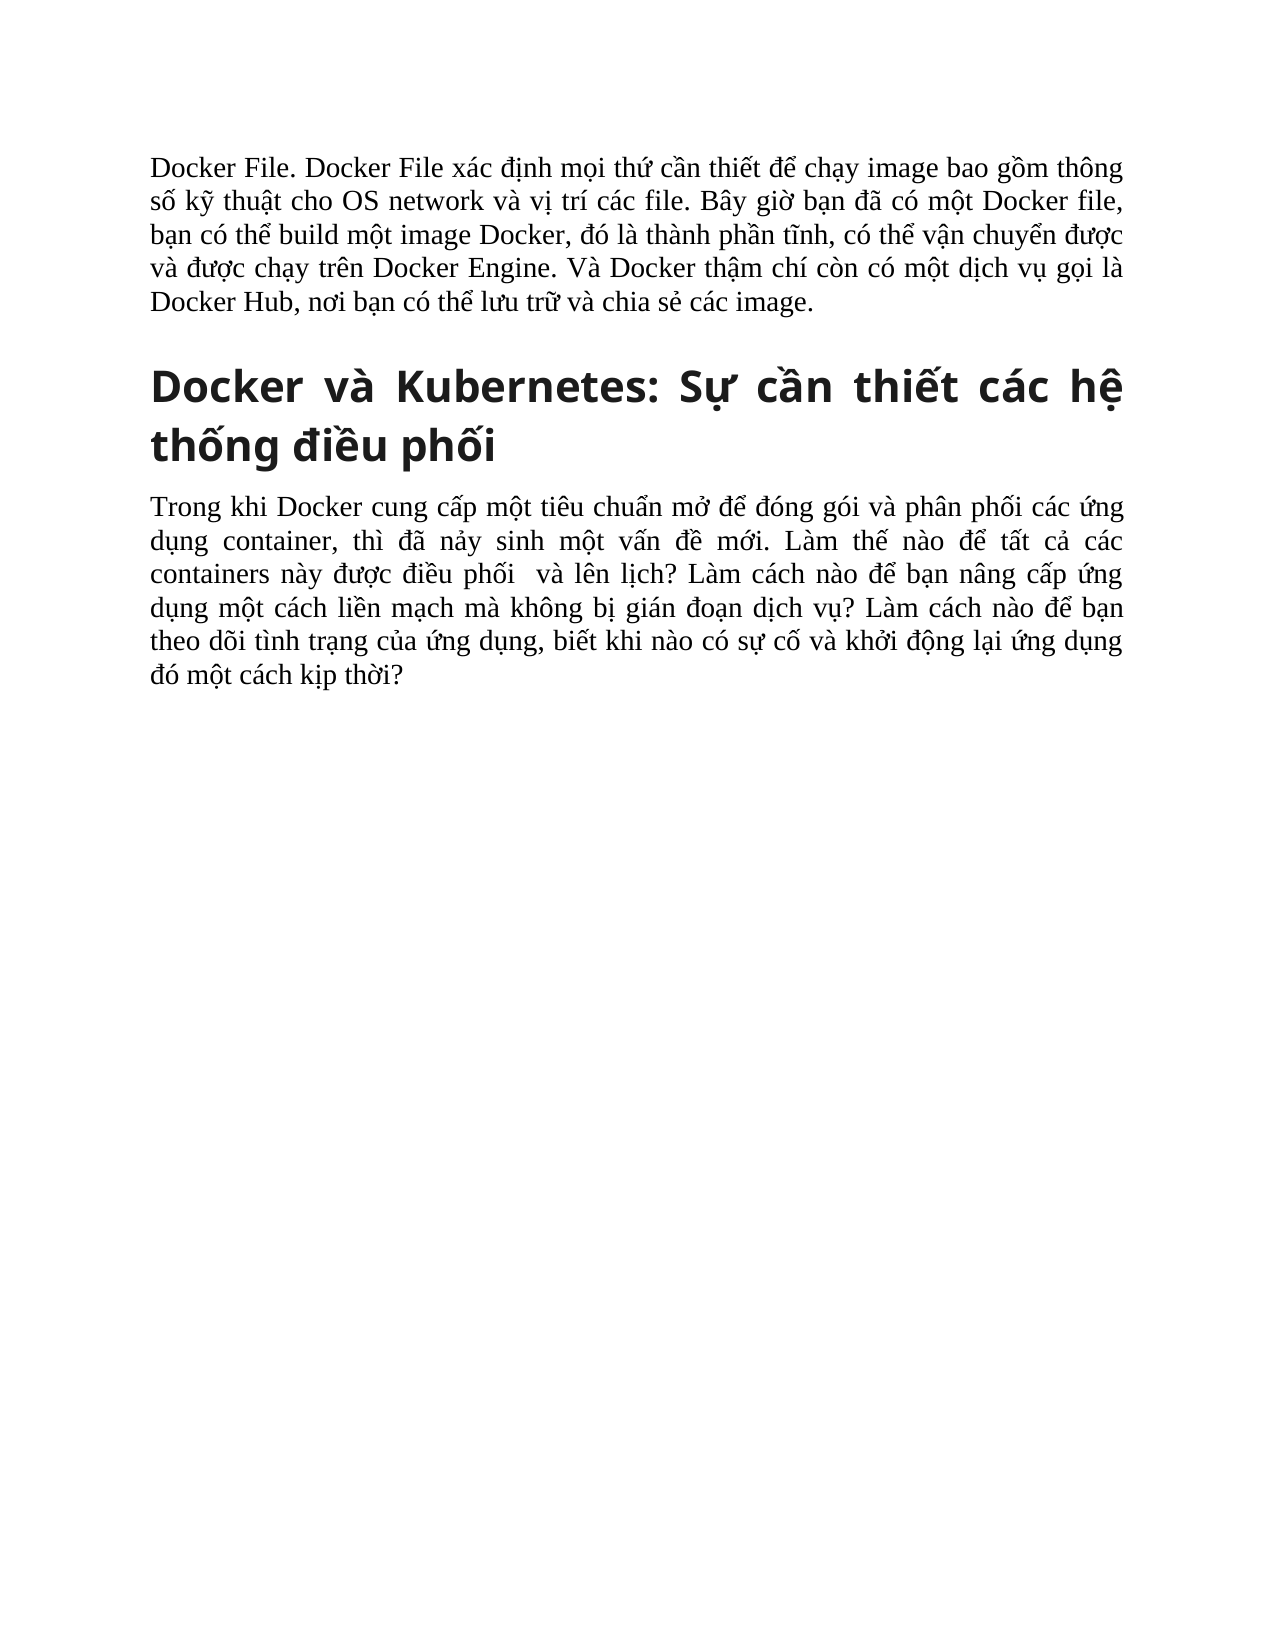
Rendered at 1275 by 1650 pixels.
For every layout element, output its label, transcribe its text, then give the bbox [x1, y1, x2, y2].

subtitle Docker và Kubernetes: Sự cần thiết các hệ thống điều phối [150, 355, 1125, 474]
text Trong khi Docker cung cấp một tiêu chuẩn mở để đóng gói và phân phối các ứng dụng container, thì đã nảy sinh một vấn đề mới. Làm thế nào để tất cả các containers này được điều phối và lên lịch? Làm cách nào để bạn nâng cấp ứng dụng một cách liền mạch mà không bị gián đoạn dịch vụ? Làm cách nào để bạn theo dõi tình trạng của ứng dụng, biết khi nào có sự cố và khởi động lại ứng dụng đó một cách kịp thời? [150, 489, 1125, 691]
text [150, 150, 1125, 318]
